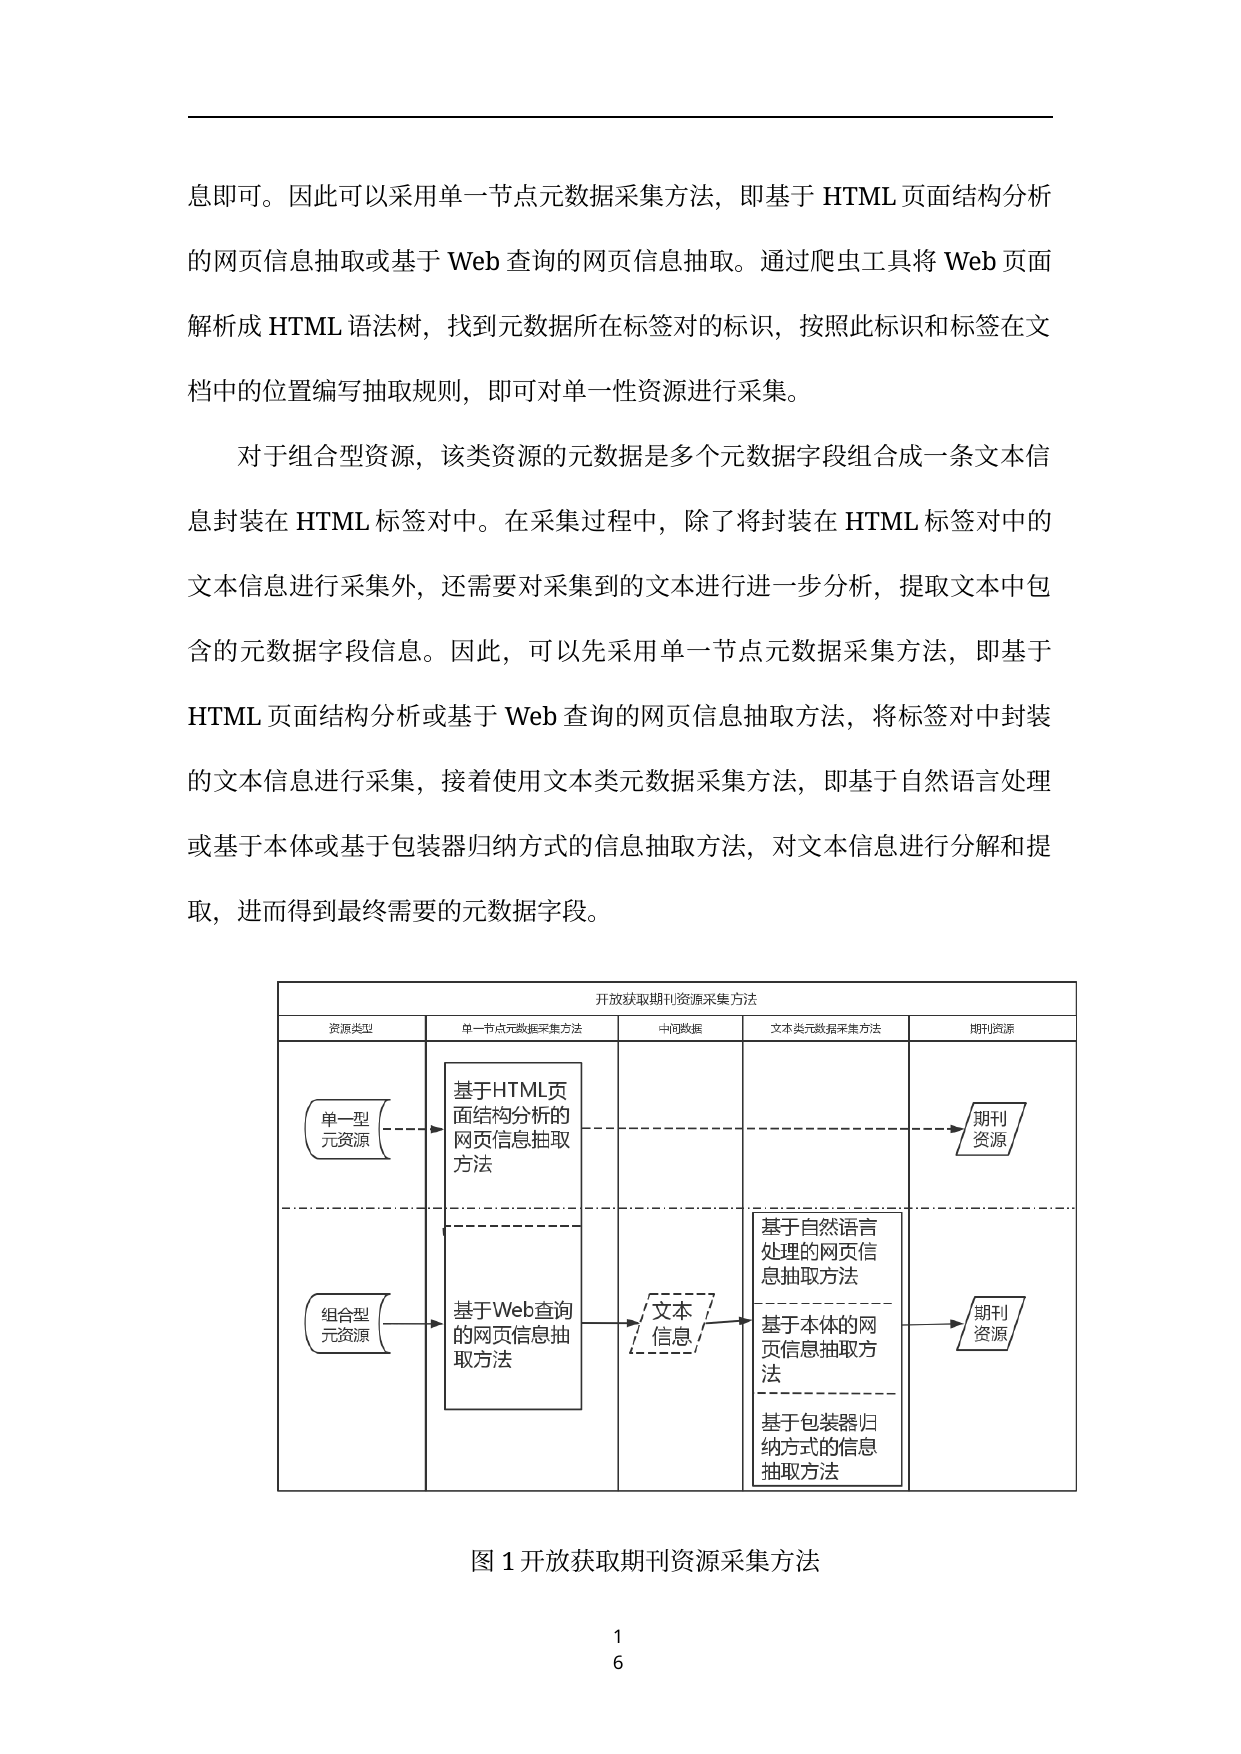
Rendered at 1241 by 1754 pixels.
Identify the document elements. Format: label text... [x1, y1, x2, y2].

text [187, 162, 1053, 422]
text 图 1开放获取期刊资源采集方法 [187, 1527, 1053, 1592]
text 对于组合型资源，该类资源的元数据是多个元数据字段组合成一条文本信息封装在HTML标签对中。在采集过程中，除了将封装在HTML标签对中的文本信息进行采集外，还需要对采集到的文本进行进一步分析，提取文本中包含的元数据字段信息。因此，可以先采用单一节点元数据采集方法，即基于HTML页面结构分析或基于Web查询的网页信息抽取方法，将标签对中封装的文本信息进行采集，接着使用文本类元数据采集方法，即基于自然语言处理或基于本体或基于包装器归纳方式的信息抽取方法，对文本信息进行分解和提取，进而得到最终需要的元数据字段。 [187, 422, 1053, 942]
picture [237, 942, 1103, 1517]
